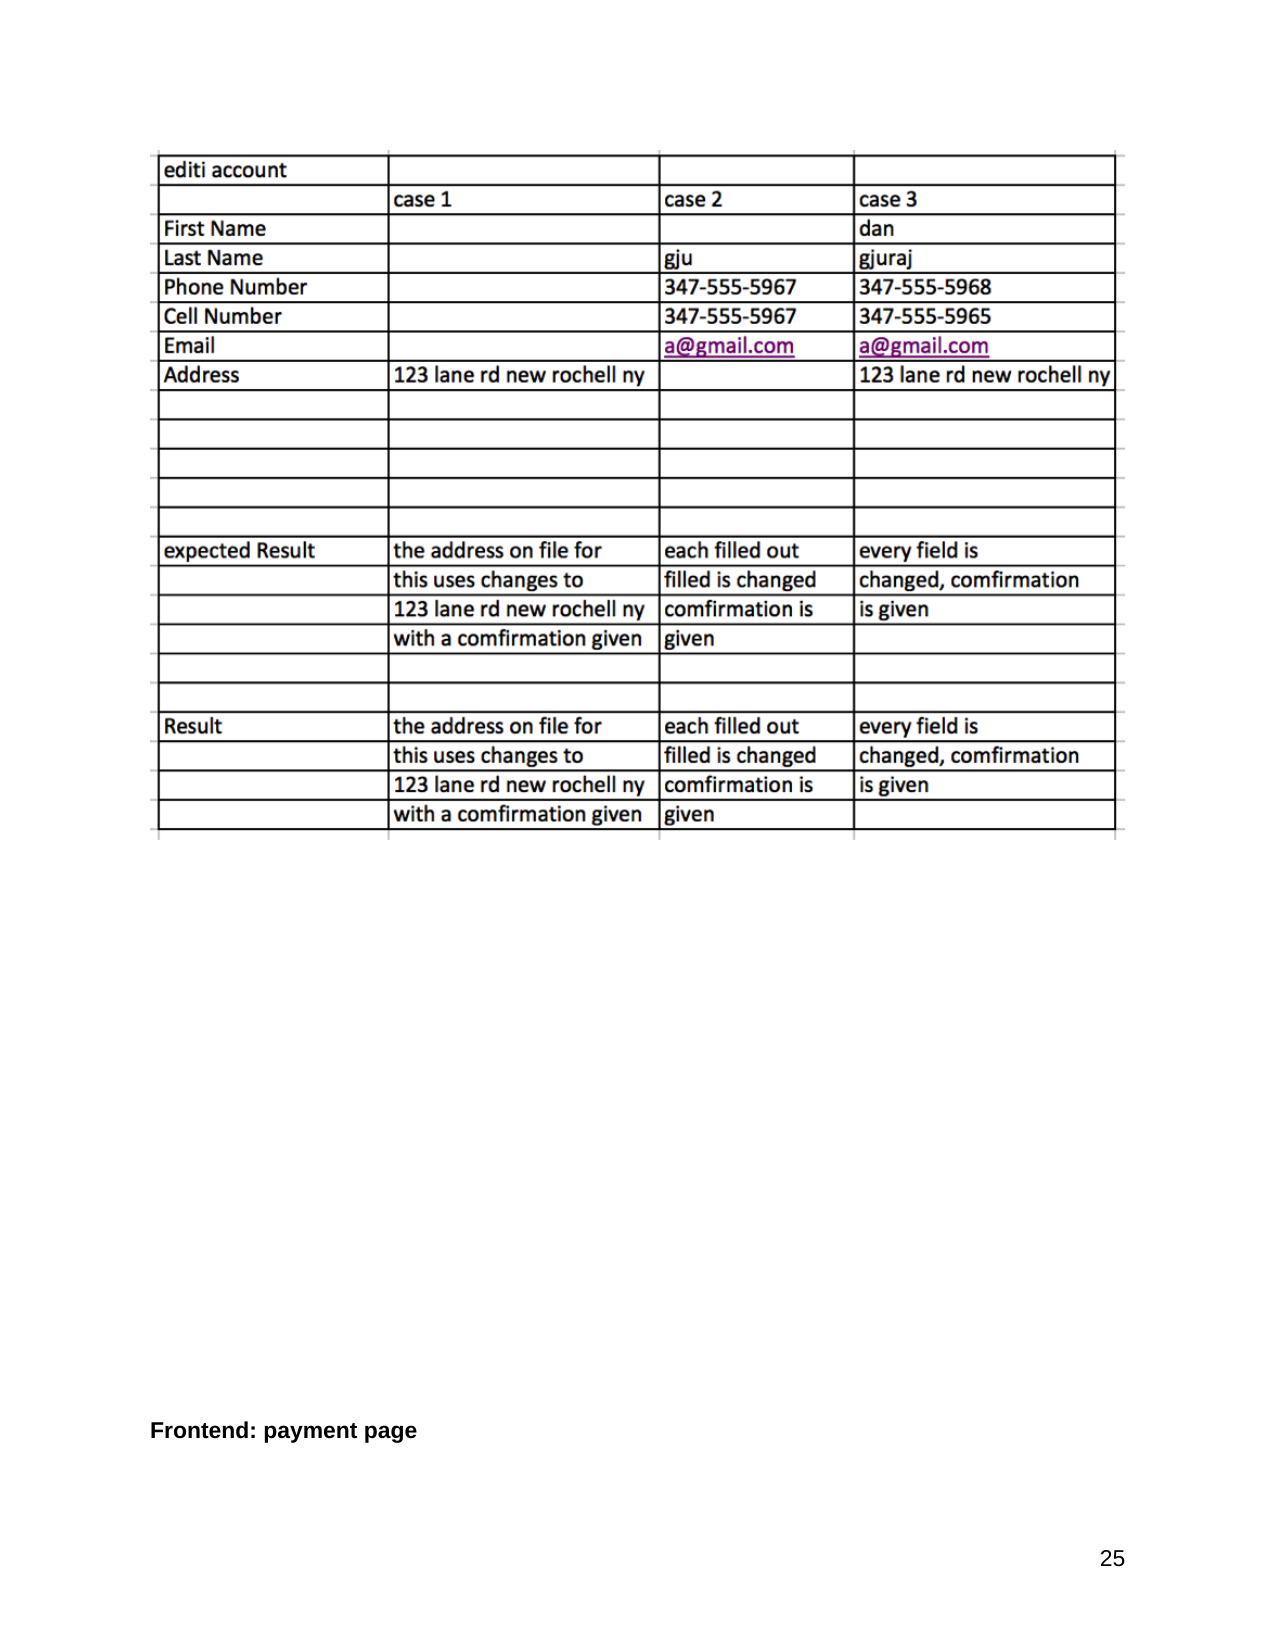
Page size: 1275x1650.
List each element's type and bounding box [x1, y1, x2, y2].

text [150, 1417, 1125, 1474]
picture [150, 150, 1125, 840]
